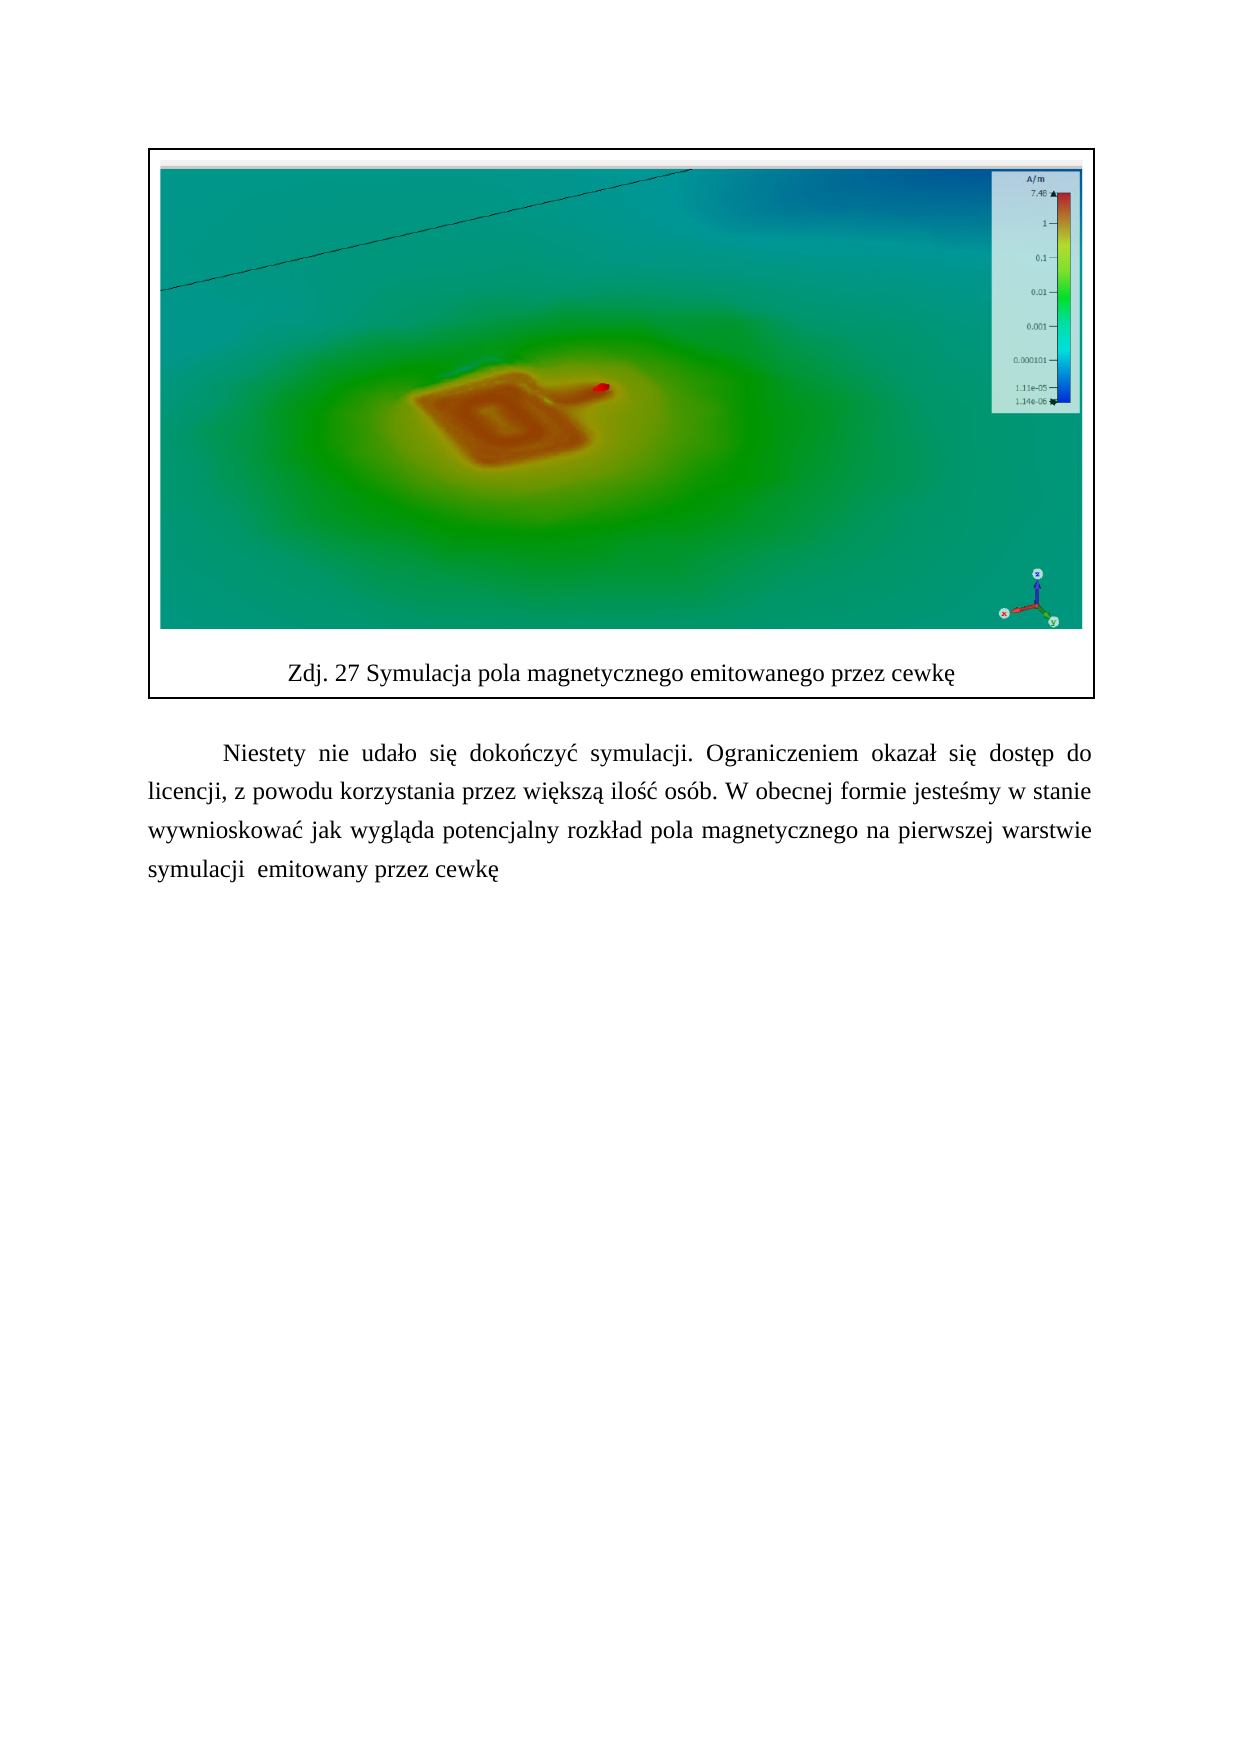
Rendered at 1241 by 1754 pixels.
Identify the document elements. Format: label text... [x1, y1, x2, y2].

text Niestety nie udało się dokończyć symulacji. Ograniczeniem okazał się dostęp do licencji, z powodu korzystania przez większą ilość osób. W obecnej formie jesteśmy w stanie wywnioskować jak wygląda potencjalny rozkład pola magnetycznego na pierwszej warstwie symulacji emitowany przez cewkę [148, 738, 1093, 883]
picture [160, 160, 1083, 629]
table_header Zdj. 27 Symulacja pola magnetycznego emitowanego przez cewkę [150, 150, 1093, 697]
